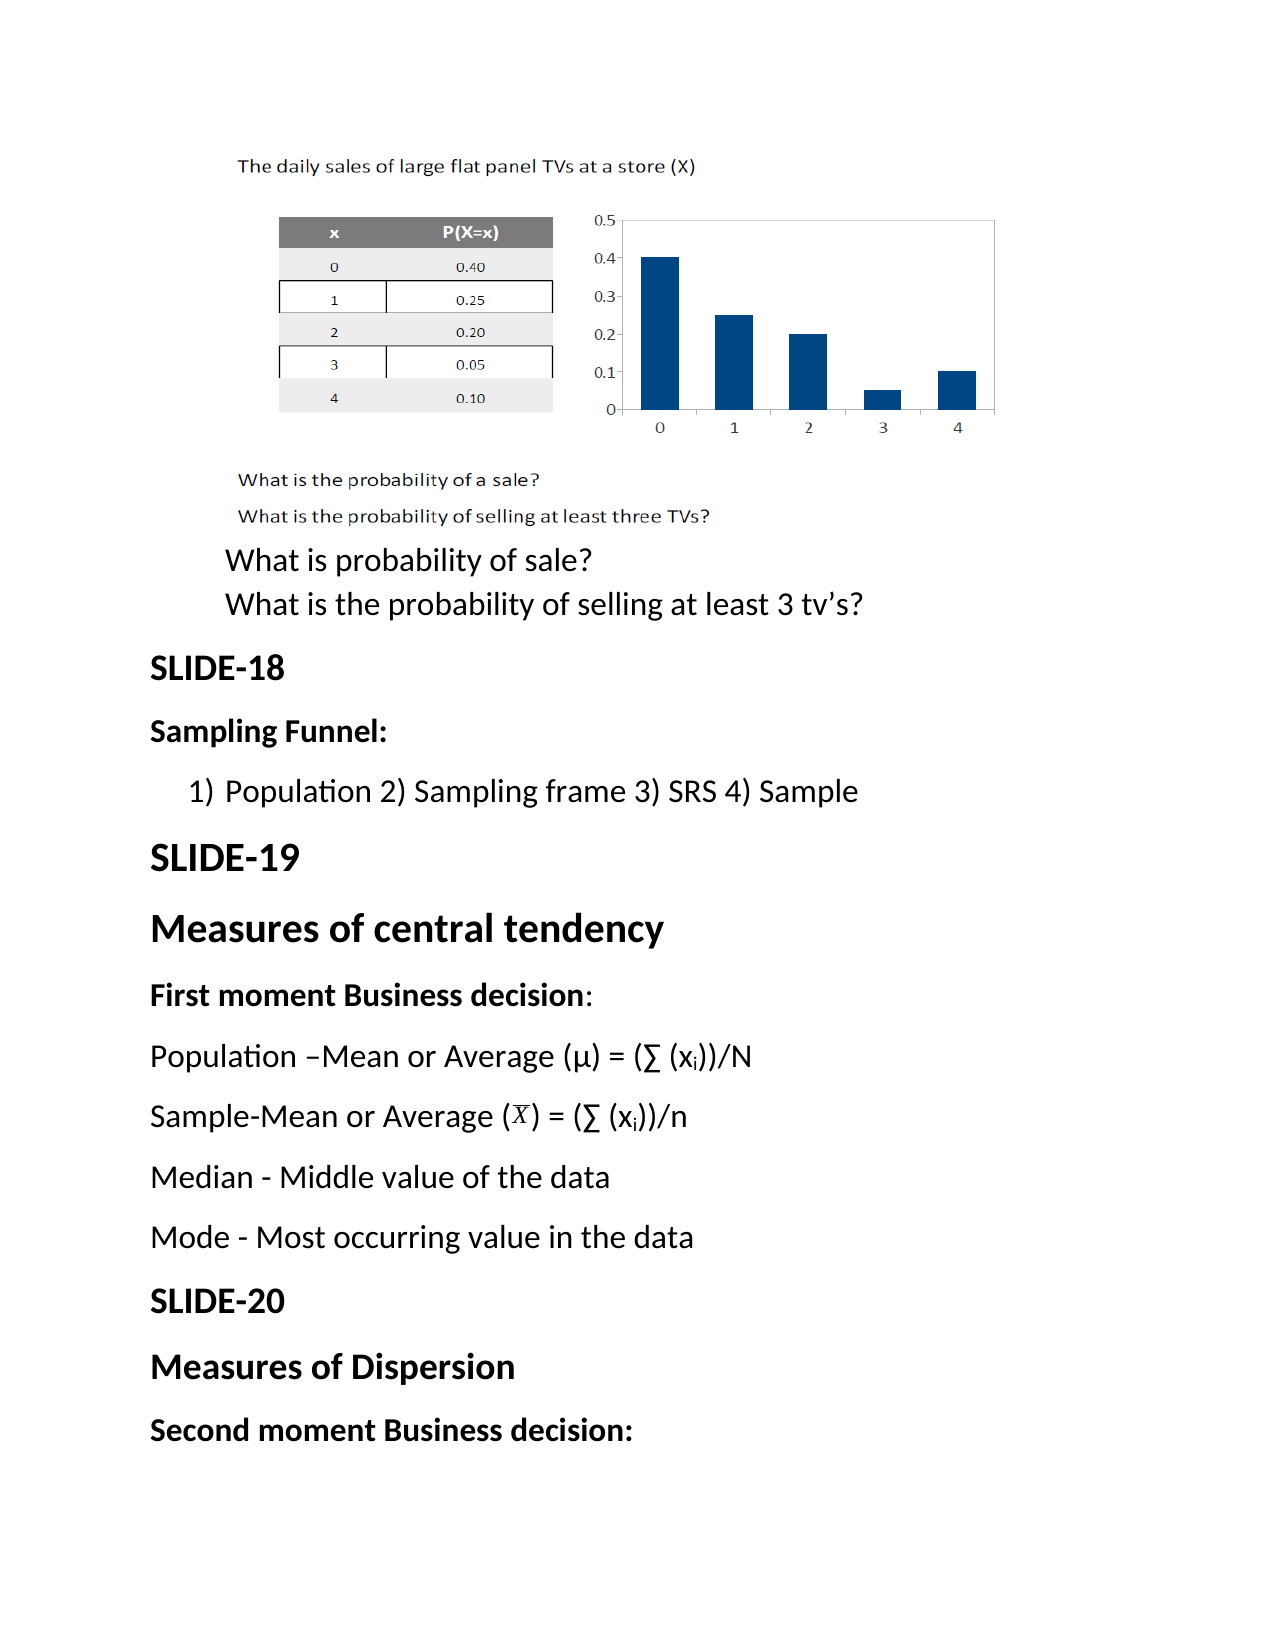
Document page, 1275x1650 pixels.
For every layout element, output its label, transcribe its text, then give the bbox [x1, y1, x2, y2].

text SLIDE-18 [150, 643, 1125, 689]
text SLIDE-19 [150, 831, 1125, 882]
list What is the probability of selling at least 3 tv’s? [225, 583, 1125, 623]
text Sampling Funnel: [150, 709, 1125, 750]
text First moment Business decision: [150, 974, 1125, 1015]
text Second moment Business decision: [150, 1409, 1125, 1450]
list What is probability of sale? [225, 539, 1125, 579]
text Measures of Dispersion [150, 1343, 1125, 1389]
text Measures of central tendency [150, 902, 1125, 953]
text Mode - Most occurring value in the data [150, 1216, 1125, 1257]
text Population –Mean or Average (µ) = (∑ (xi))/N [150, 1034, 1125, 1075]
picture [225, 150, 1015, 537]
text SLIDE-20 [150, 1277, 1125, 1323]
text Median - Middle value of the data [150, 1156, 1125, 1197]
list Population 2) Sampling frame 3) SRS 4) Sample [187, 770, 1125, 811]
text Sample-Mean or Average () = (∑ (xi))/n [150, 1095, 1125, 1136]
